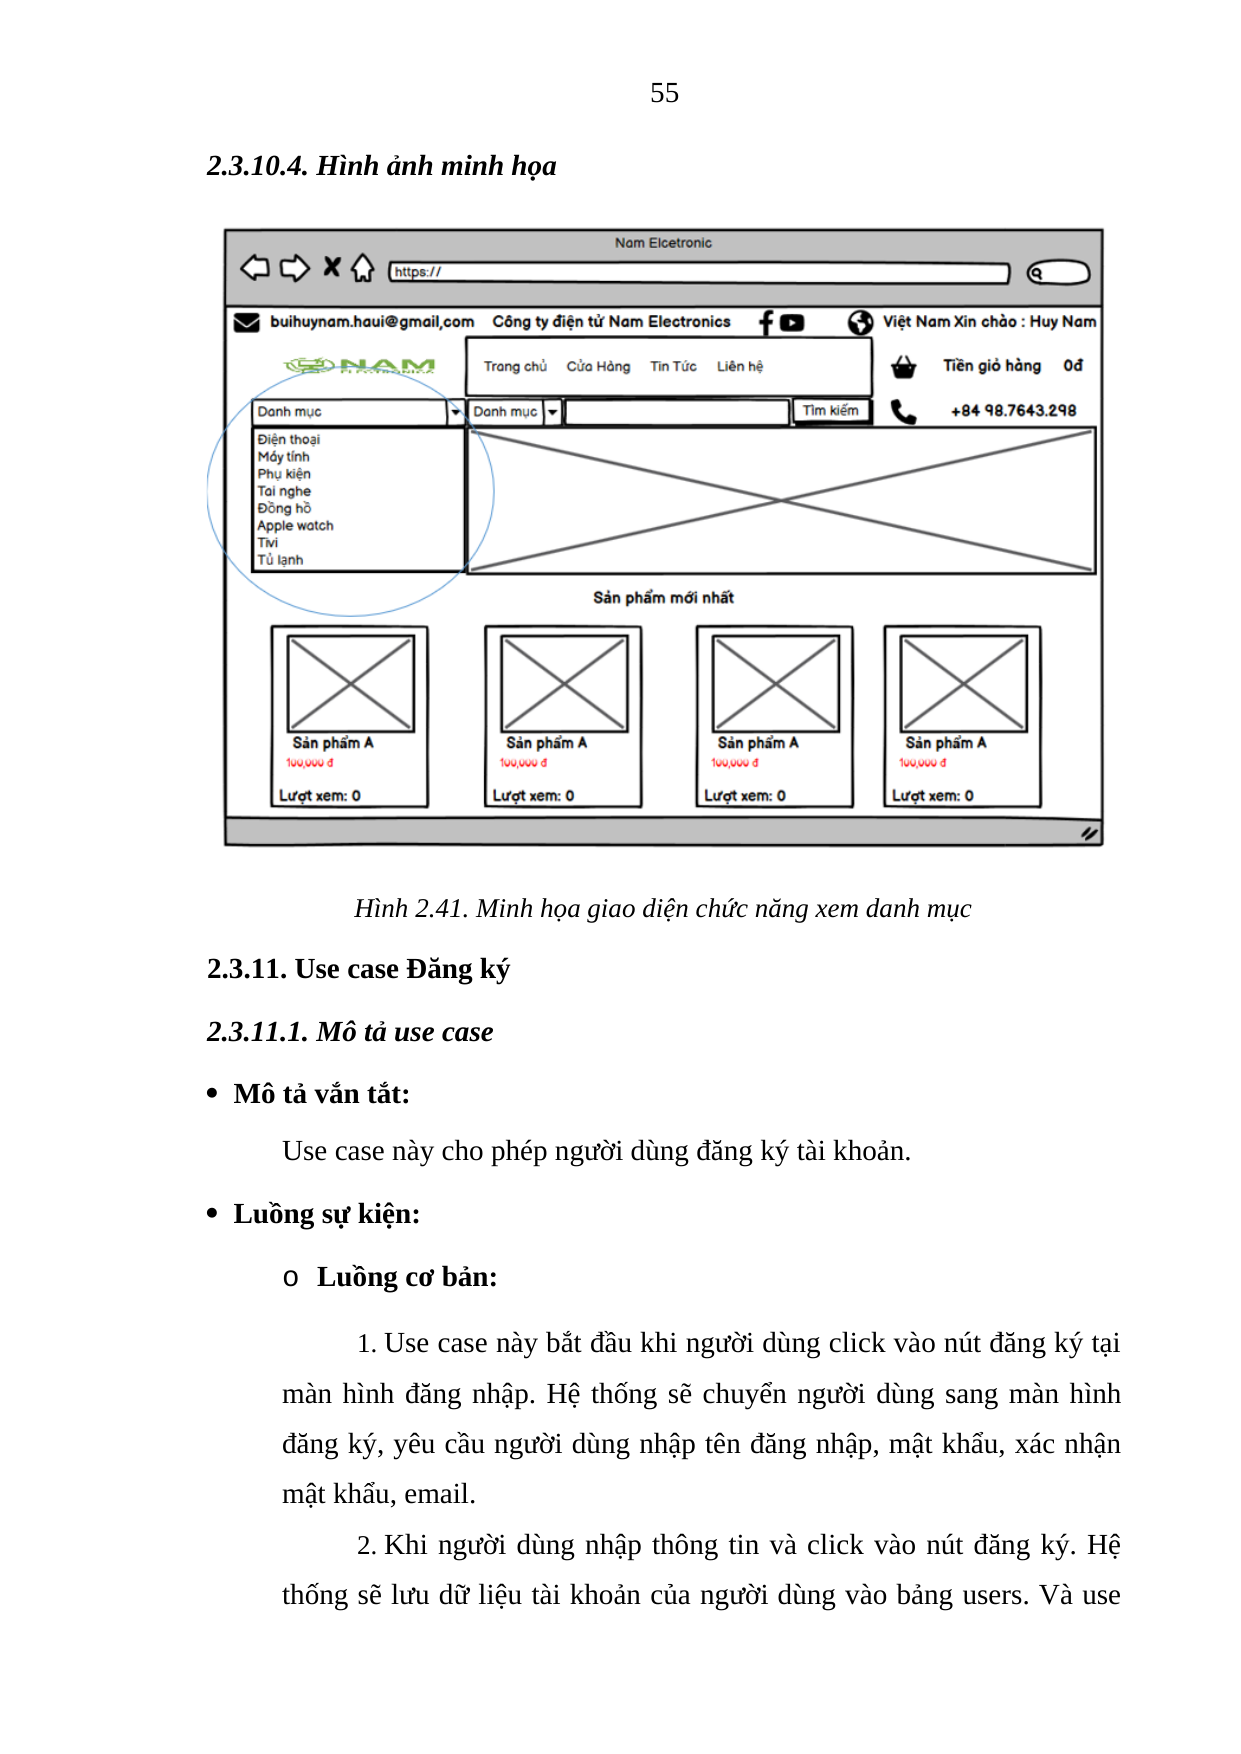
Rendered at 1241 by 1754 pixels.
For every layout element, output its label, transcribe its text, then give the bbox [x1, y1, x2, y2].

subtitle Use case Đăng ký [207, 951, 1122, 984]
picture [206, 210, 1123, 863]
list Mô tả vắn tắt: [207, 1077, 1122, 1110]
list Use case này bắt đầu khi người dùng click vào nút đăng ký tại màn hình đăng nhập. Hệ thống sẽ chuyển người dùng sang màn hình đăng ký, yêu cầu người dùng nhập tên đăng nhập, mật khẩu, xác nhận mật khẩu, email. [282, 1326, 1122, 1510]
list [282, 1527, 1122, 1611]
list Luồng sự kiện: [207, 1196, 1122, 1230]
subtitle Mô tả use case [207, 1014, 1122, 1047]
list Luồng cơ bản: [282, 1259, 1122, 1295]
subtitle Hình ảnh minh họa [207, 148, 1122, 181]
text Hình 2.41. Minh họa giao diện chức năng xem danh mục [207, 892, 1122, 923]
text Use case này cho phép người dùng đăng ký tài khoản. [207, 1133, 1122, 1167]
